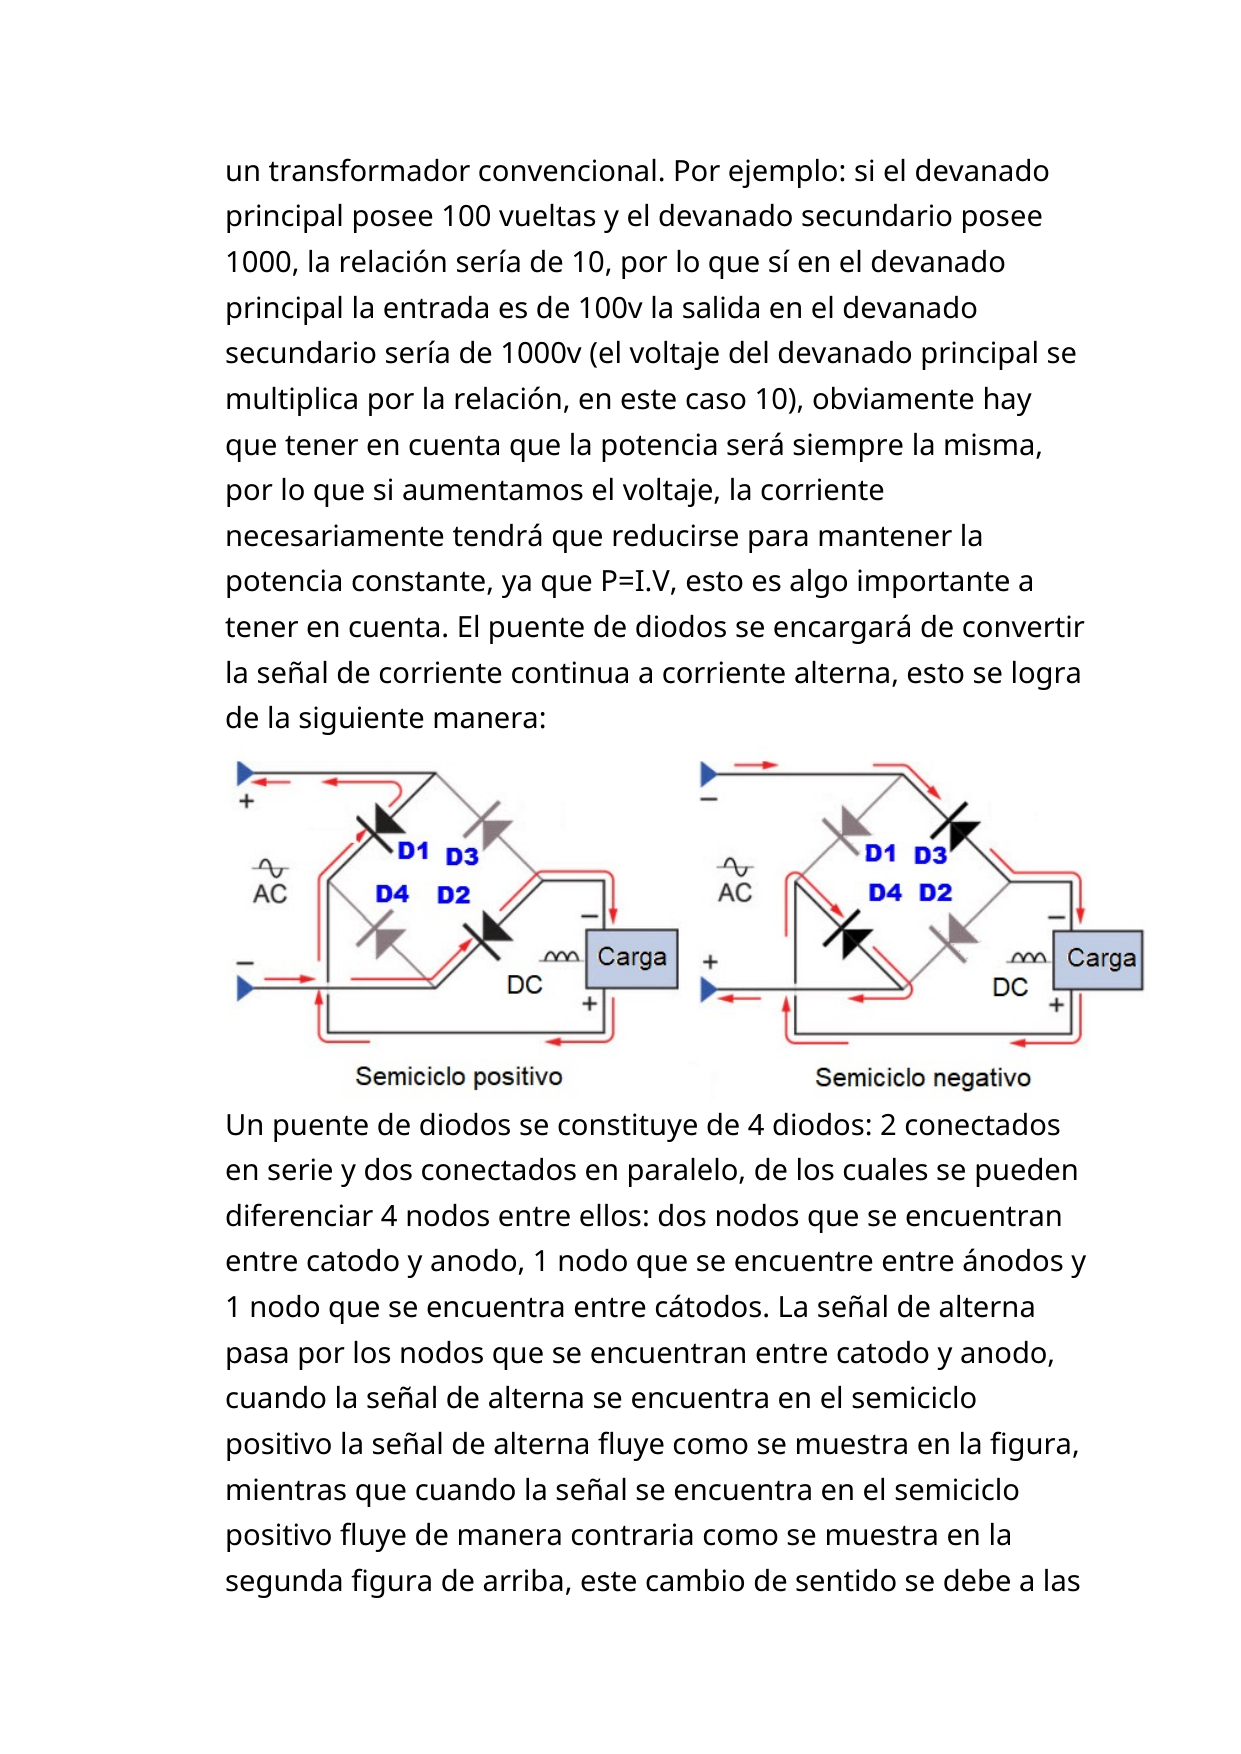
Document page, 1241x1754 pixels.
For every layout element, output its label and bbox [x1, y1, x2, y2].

picture [225, 743, 1152, 1100]
text [225, 1104, 1090, 1600]
text [225, 150, 1090, 737]
